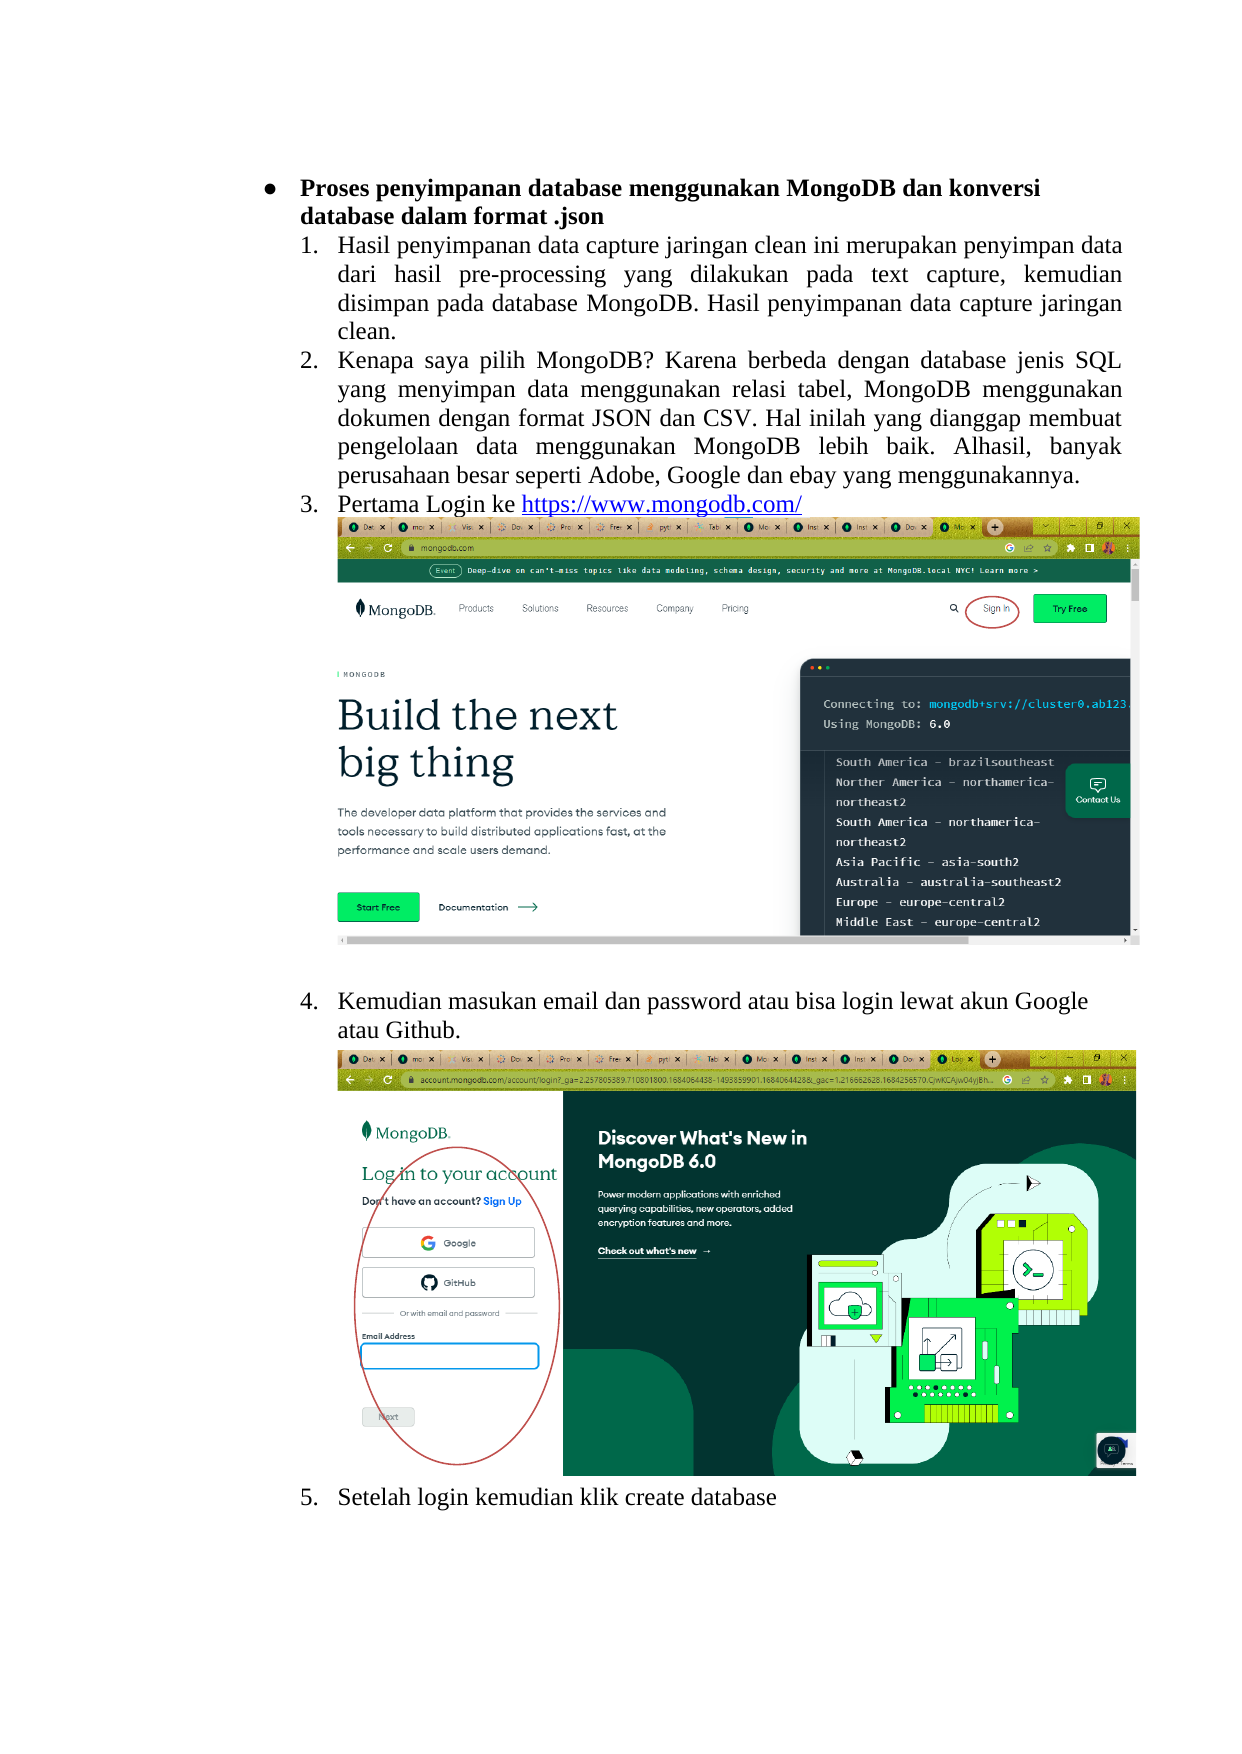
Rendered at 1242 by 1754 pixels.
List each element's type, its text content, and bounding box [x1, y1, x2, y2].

list Hasil penyimpanan data capture jaringan clean ini merupakan penyimpan data dari hasil pre-processing yang dilakukan pada text capture, kemudian disimpan pada database MongoDB. Hasil penyimpanan data capture jaringan clean. [300, 230, 1123, 345]
subtitle Kemudian masukan email dan password atau bisa login lewat akun Google atau Github. [300, 986, 1123, 1044]
picture [337, 517, 1140, 945]
list Proses penyimpanan database menggunakan MongoDB dan konversi database dalam format .json [262, 172, 1123, 230]
picture [337, 1050, 1137, 1476]
subtitle Setelah login kemudian klik create database [300, 1482, 1123, 1511]
list Pertama Login ke https://www.mongodb.com/ [300, 489, 1123, 518]
list Kenapa saya pilih MongoDB? Karena berbeda dengan database jenis SQL yang menyimpan data menggunakan relasi tabel, MongoDB menggunakan dokumen dengan format JSON dan CSV. Hal inilah yang dianggap membuat pengelolaan data menggunakan MongoDB lebih baik. Alhasil, banyak perusahaan besar seperti Adobe, Google dan ebay yang menggunakannya. [300, 345, 1123, 489]
